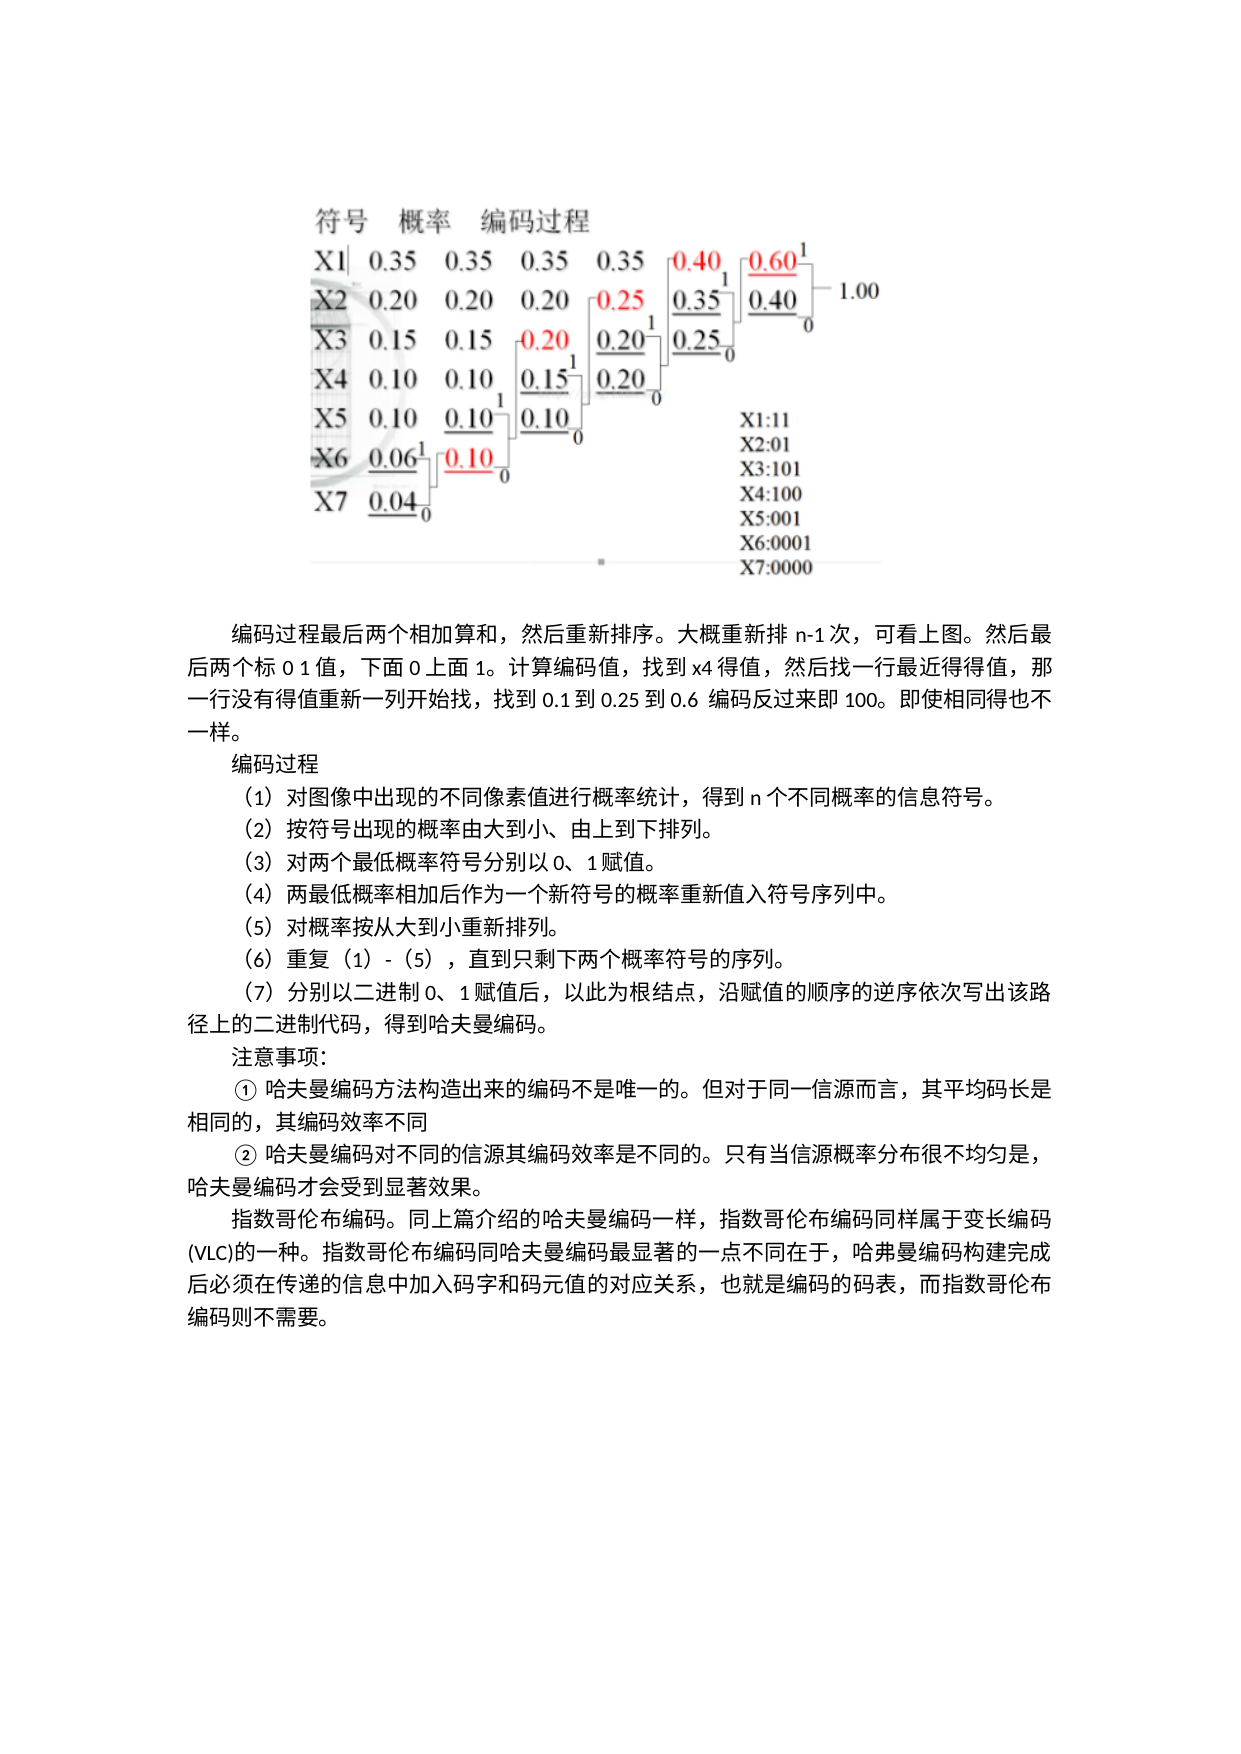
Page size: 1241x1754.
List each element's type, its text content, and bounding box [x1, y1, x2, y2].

text ②哈夫曼编码对不同的信源其编码效率是不同的。只有当信源概率分布很不均匀是，哈夫曼编码才会受到显著效果。 [187, 1137, 1053, 1202]
text ①哈夫曼编码方法构造出来的编码不是唯一的。但对于同一信源而言，其平均码长是相同的，其编码效率不同 [187, 1072, 1053, 1137]
text （4）两最低概率相加后作为一个新符号的概率重新值入符号序列中。 [187, 877, 1053, 909]
picture [303, 195, 904, 591]
text （7）分别以二进制0、1赋值后，以此为根结点，沿赋值的顺序的逆序依次写出该路径上的二进制代码，得到哈夫曼编码。 [187, 974, 1053, 1039]
text 编码过程 [187, 747, 1053, 779]
text （6）重复（1）-（5），直到只剩下两个概率符号的序列。 [187, 942, 1053, 974]
text （2）按符号出现的概率由大到小、由上到下排列。 [187, 812, 1053, 844]
text 指数哥伦布编码。同上篇介绍的哈夫曼编码一样，指数哥伦布编码同样属于变长编码(VLC)的一种。指数哥伦布编码同哈夫曼编码最显著的一点不同在于，哈弗曼编码构建完成后必须在传递的信息中加入码字和码元值的对应关系，也就是编码的码表，而指数哥伦布编码则不需要。 [187, 1202, 1053, 1332]
text （1）对图像中出现的不同像素值进行概率统计，得到n个不同概率的信息符号。 [187, 779, 1053, 812]
text 注意事项： [187, 1039, 1053, 1072]
text （3）对两个最低概率符号分别以0、1赋值。 [187, 844, 1053, 877]
text （5）对概率按从大到小重新排列。 [187, 909, 1053, 942]
